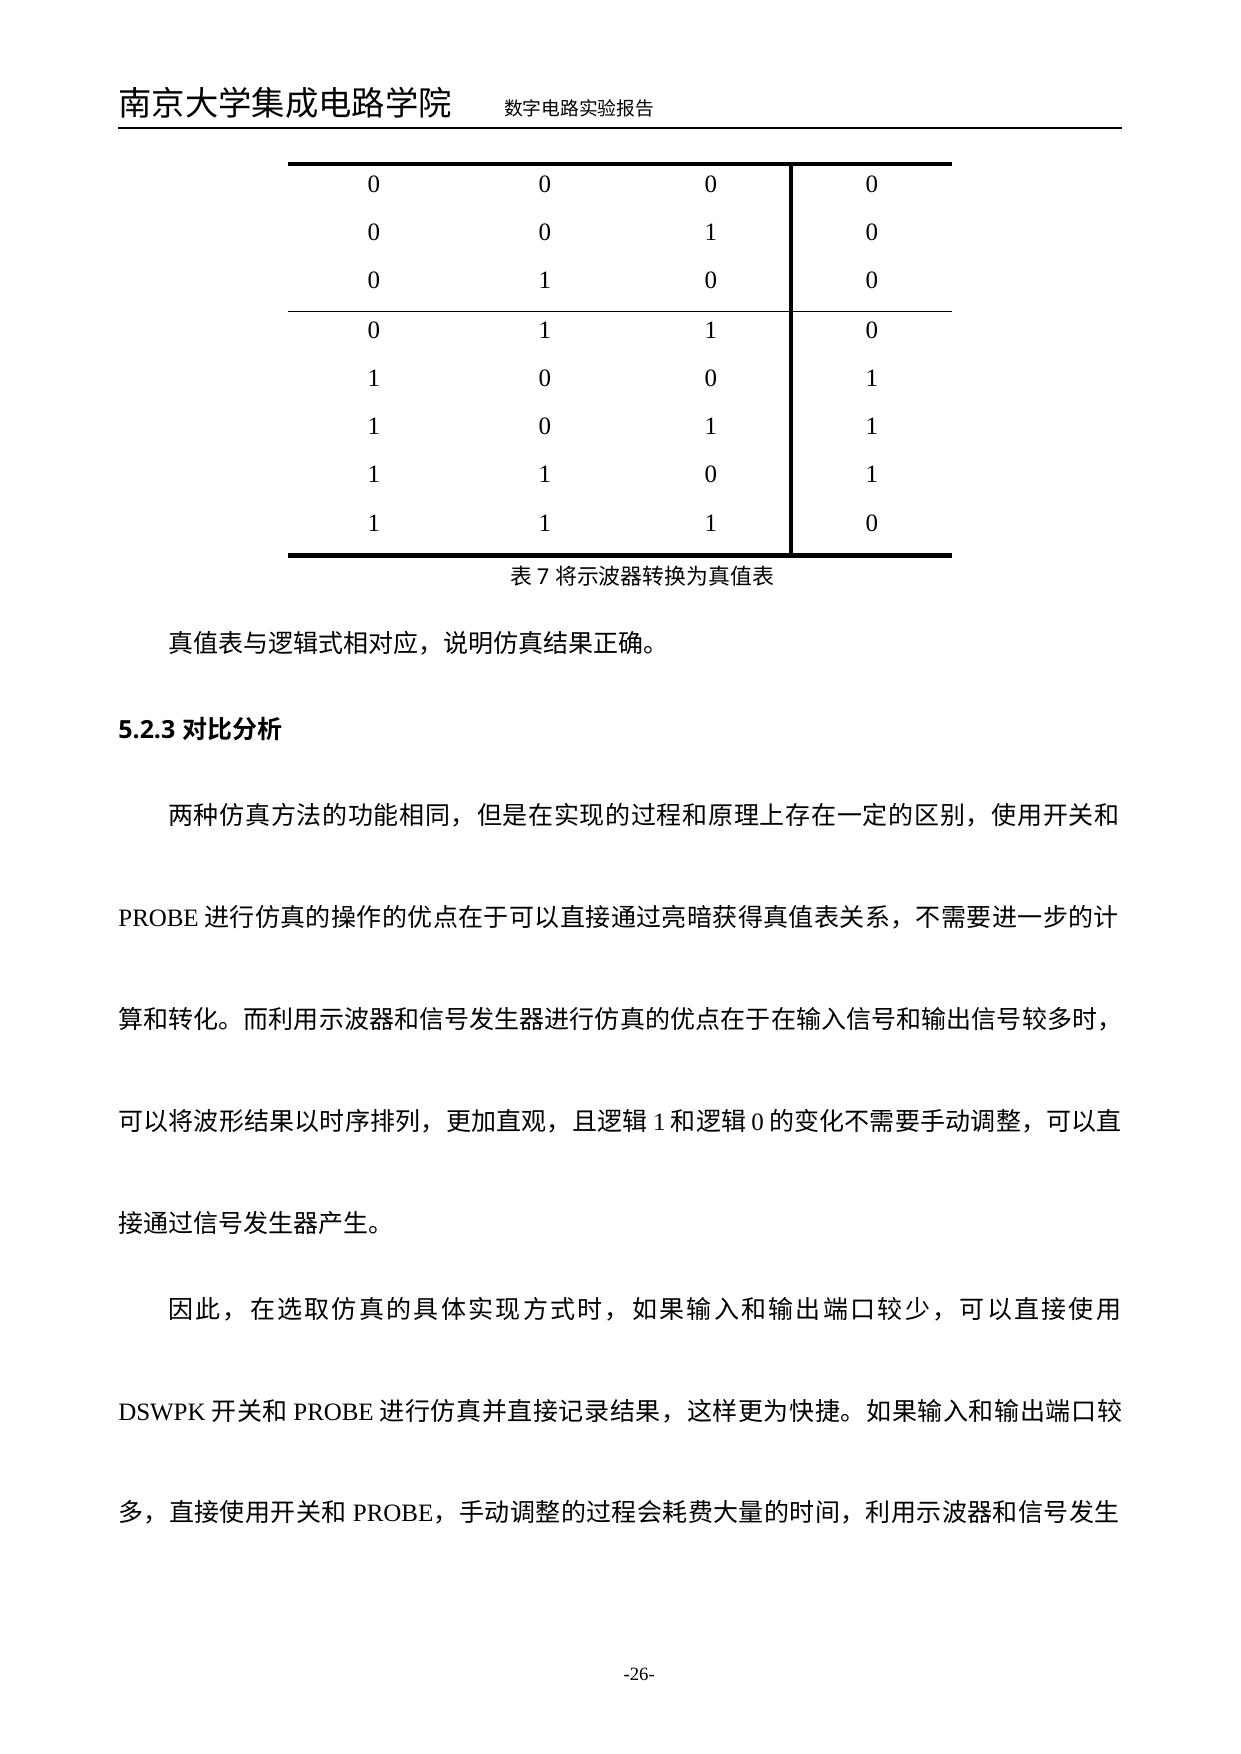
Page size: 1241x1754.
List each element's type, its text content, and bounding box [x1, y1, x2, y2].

table_cell 1 [459, 457, 630, 505]
table_cell 1 [793, 360, 952, 408]
table_cell 1 [630, 215, 789, 263]
table_cell 1 [288, 360, 459, 408]
table_cell 0 [630, 263, 789, 311]
text 真值表与逻辑式相对应，说明仿真结果正确。 [118, 608, 1122, 676]
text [118, 1273, 1122, 1545]
table_cell 0 [793, 166, 952, 214]
table_cell 1 [793, 457, 952, 505]
table_cell 1 [459, 263, 630, 311]
table_cell 1 [459, 312, 630, 360]
table_cell 0 [793, 312, 952, 360]
table_cell 1 [630, 312, 789, 360]
table_cell 0 [288, 215, 459, 263]
table_cell 0 [793, 505, 952, 553]
table_cell 0 [630, 457, 789, 505]
table_cell 0 [793, 263, 952, 311]
table_cell 0 [459, 166, 630, 214]
table_cell 0 [288, 263, 459, 311]
table_cell 1 [459, 505, 630, 553]
table_cell 0 [459, 215, 630, 263]
table_cell 1 [793, 409, 952, 457]
table_cell 0 [459, 409, 630, 457]
table_cell 1 [288, 457, 459, 505]
table_cell 1 [288, 409, 459, 457]
table_cell 1 [630, 505, 789, 553]
table_cell 0 [288, 312, 459, 360]
table_cell 0 [793, 215, 952, 263]
table_cell 0 [630, 360, 789, 408]
table_cell 1 [630, 409, 789, 457]
table_cell 0 [288, 166, 459, 214]
table_cell 0 [459, 360, 630, 408]
text 两种仿真方法的功能相同，但是在实现的过程和原理上存在一定的区别，使用开关和PROBE进行仿真的操作的优点在于可以直接通过亮暗获得真值表关系，不需要进一步的计算和转化。而利用示波器和信号发生器进行仿真的优点在于在输入信号和输出信号较多时，可以将波形结果以时序排列，更加直观，且逻辑1和逻辑0的变化不需要手动调整，可以直接通过信号发生器产生。 [118, 780, 1122, 1255]
subtitle 5.2.3 对比分析 [118, 694, 1122, 762]
table_cell 0 [630, 166, 789, 214]
table_cell 1 [288, 505, 459, 553]
text 表7 将示波器转换为真值表 [118, 558, 1122, 592]
